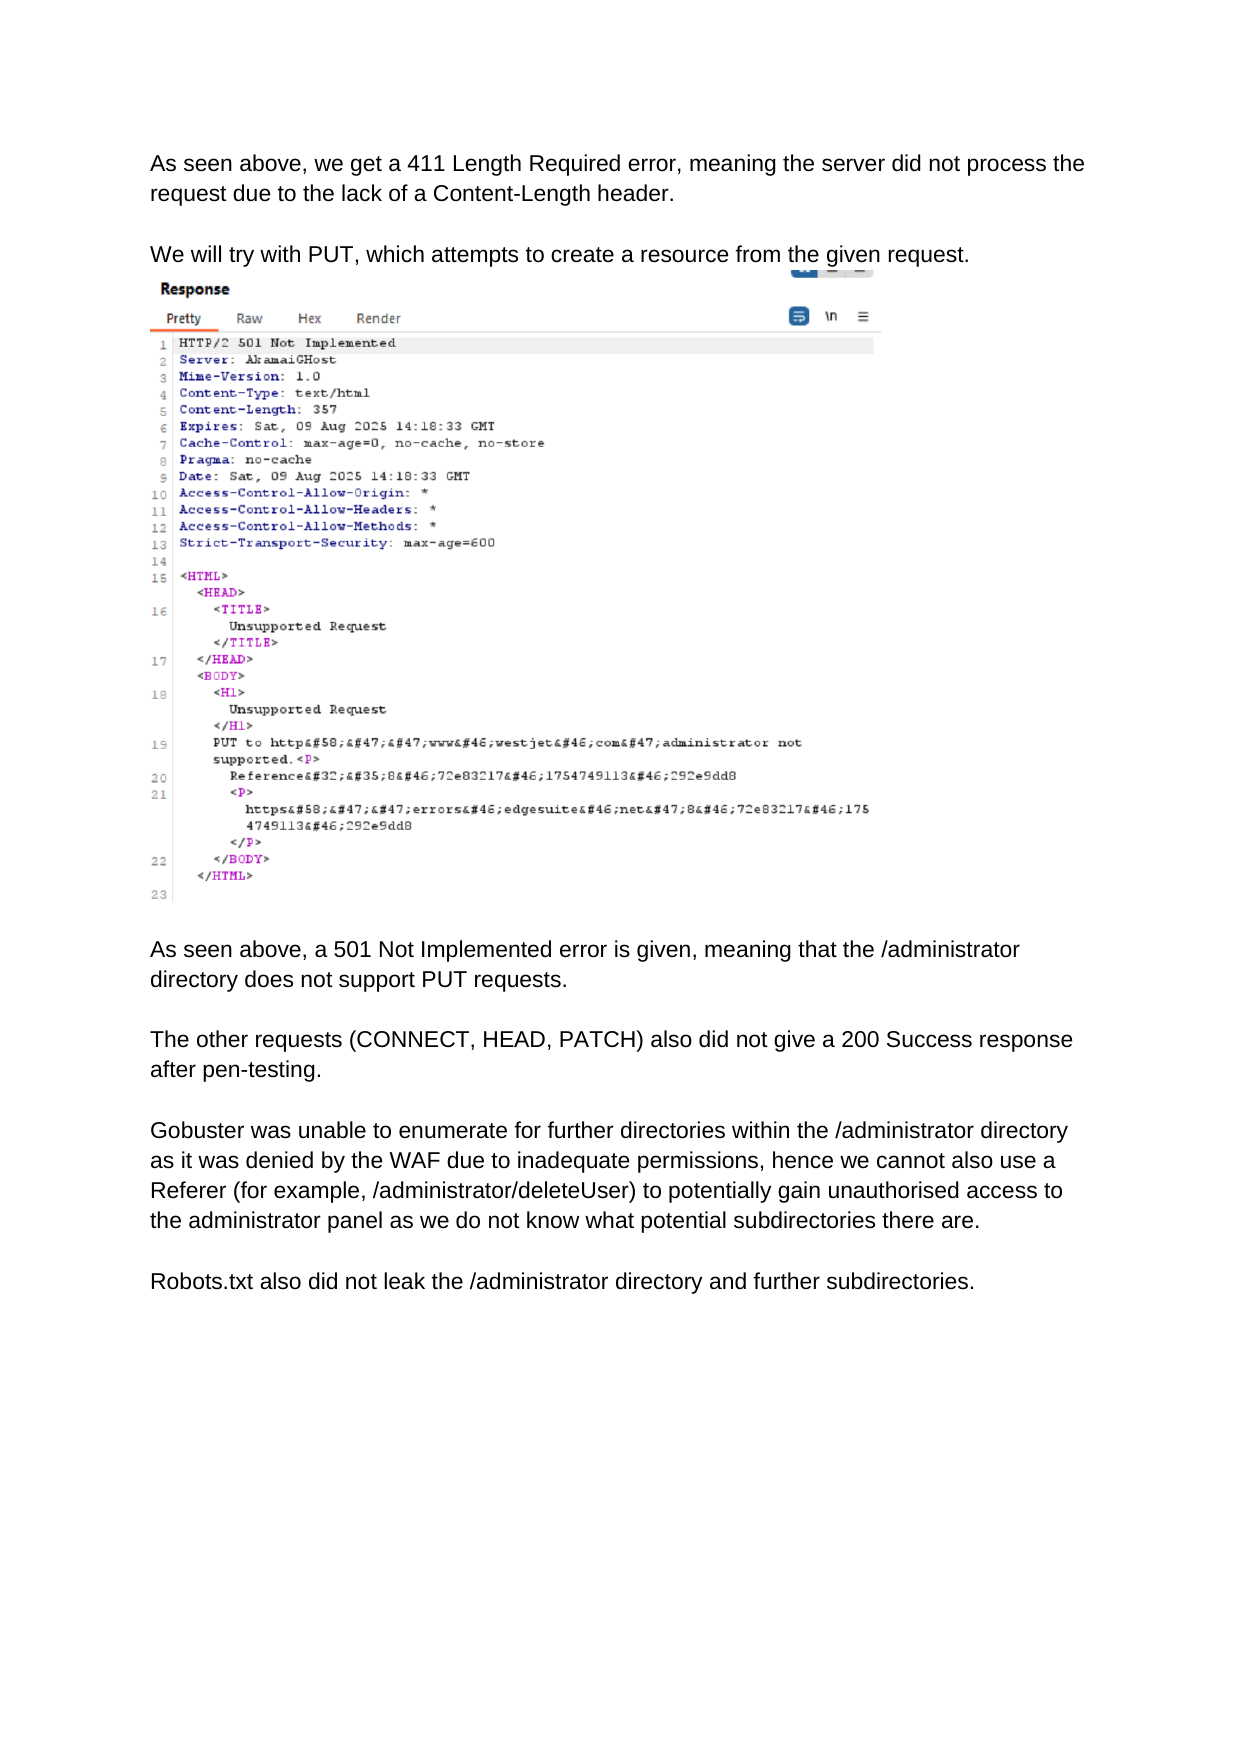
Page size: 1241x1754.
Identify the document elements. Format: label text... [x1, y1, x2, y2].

text Gobuster was unable to enumerate for further directories within the /administrator directory as it was denied by the WAF due to inadequate permissions, hence we cannot also use a Referer (for example, /administrator/deleteUser) to potentially gain unauthorised access to the administrator panel as we do not know what potential subdirectories there are. [150, 1117, 1090, 1234]
text As seen above, we get a 411 Length Required error, meaning the server did not process the request due to the lack of a Content-Length header. [150, 150, 1090, 207]
text We will try with PUT, which attempts to create a resource from the given request. [150, 241, 1090, 267]
text The other requests (CONNECT, HEAD, PATCH) also did not give a 200 Success response after pen-testing. [150, 1026, 1090, 1083]
picture [150, 270, 882, 902]
text As seen above, a 501 Not Implemented error is given, meaning that the /administrator directory does not support PUT requests. [150, 936, 1090, 992]
text Robots.txt also did not leak the /administrator directory and further subdirectories. [150, 1268, 1090, 1294]
